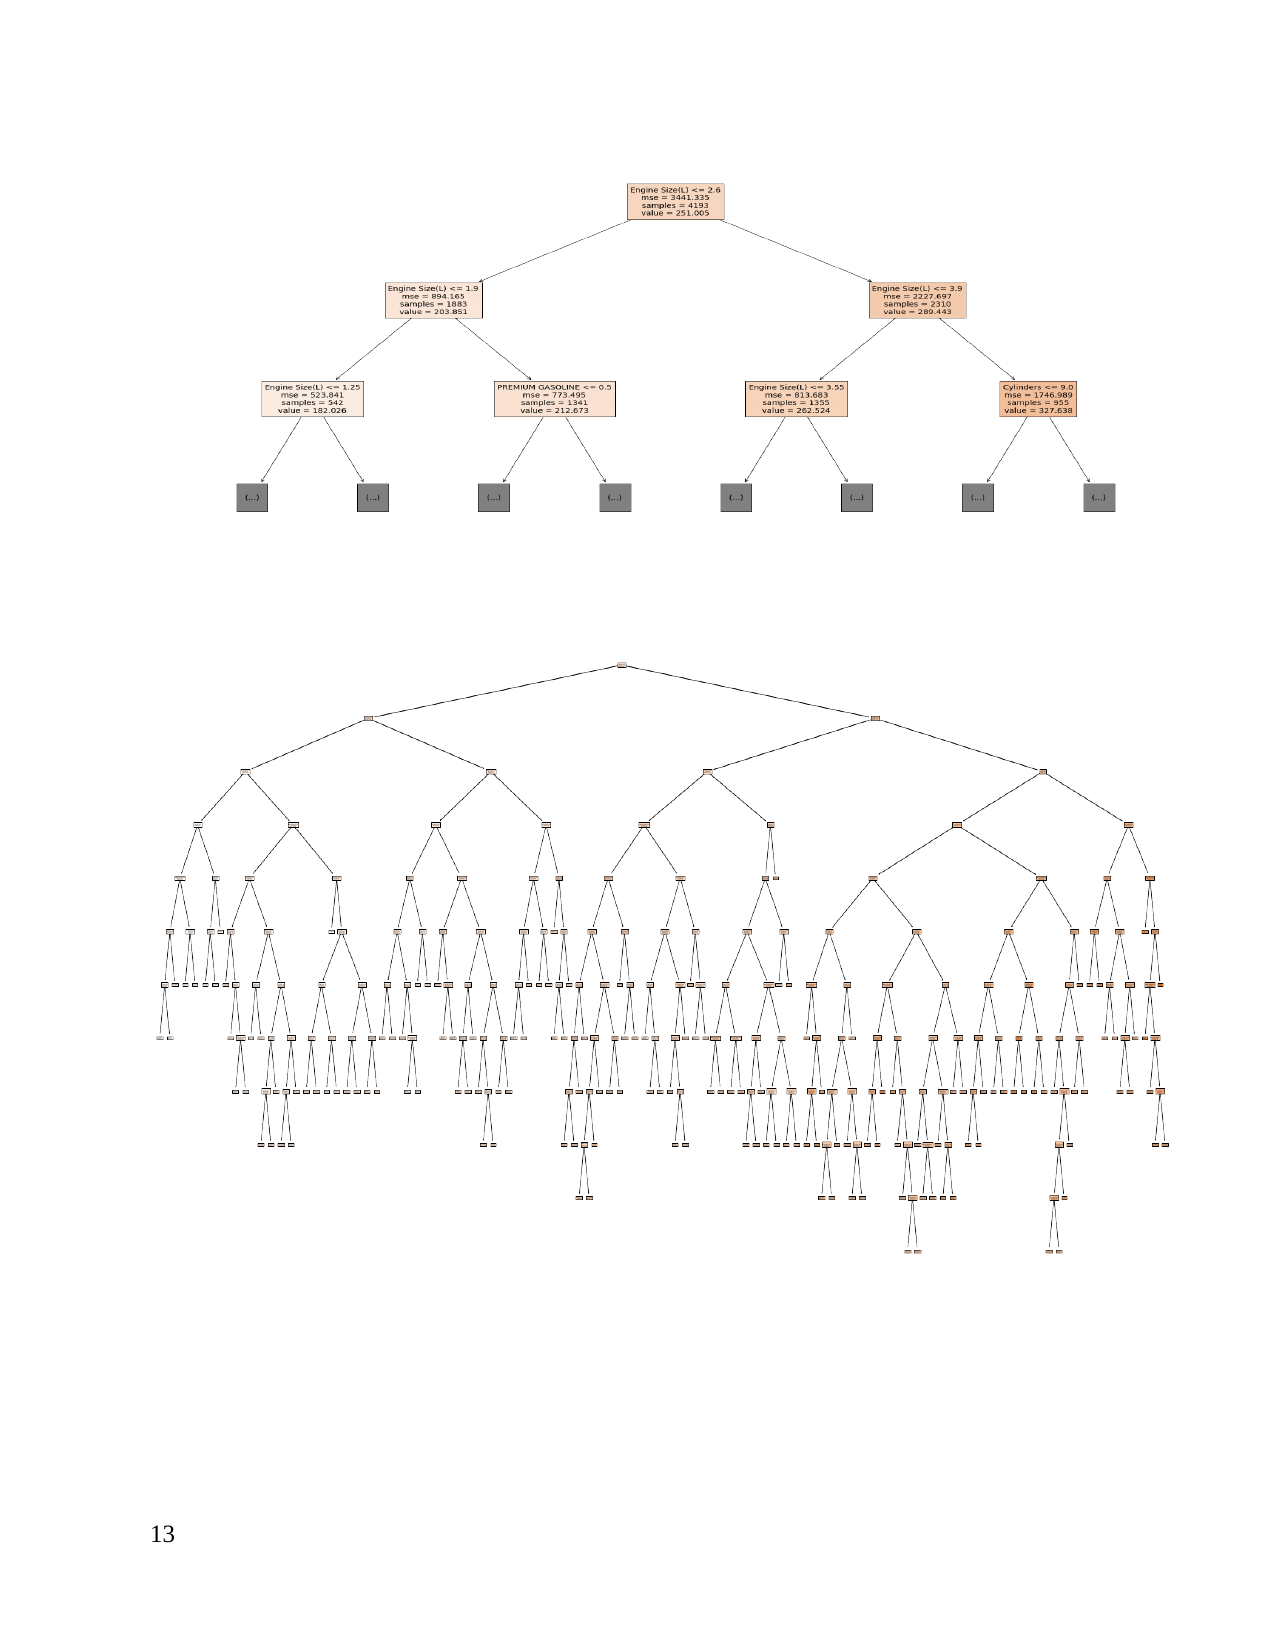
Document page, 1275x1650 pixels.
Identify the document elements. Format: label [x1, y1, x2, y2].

picture [150, 634, 1174, 1283]
picture [187, 150, 1163, 550]
